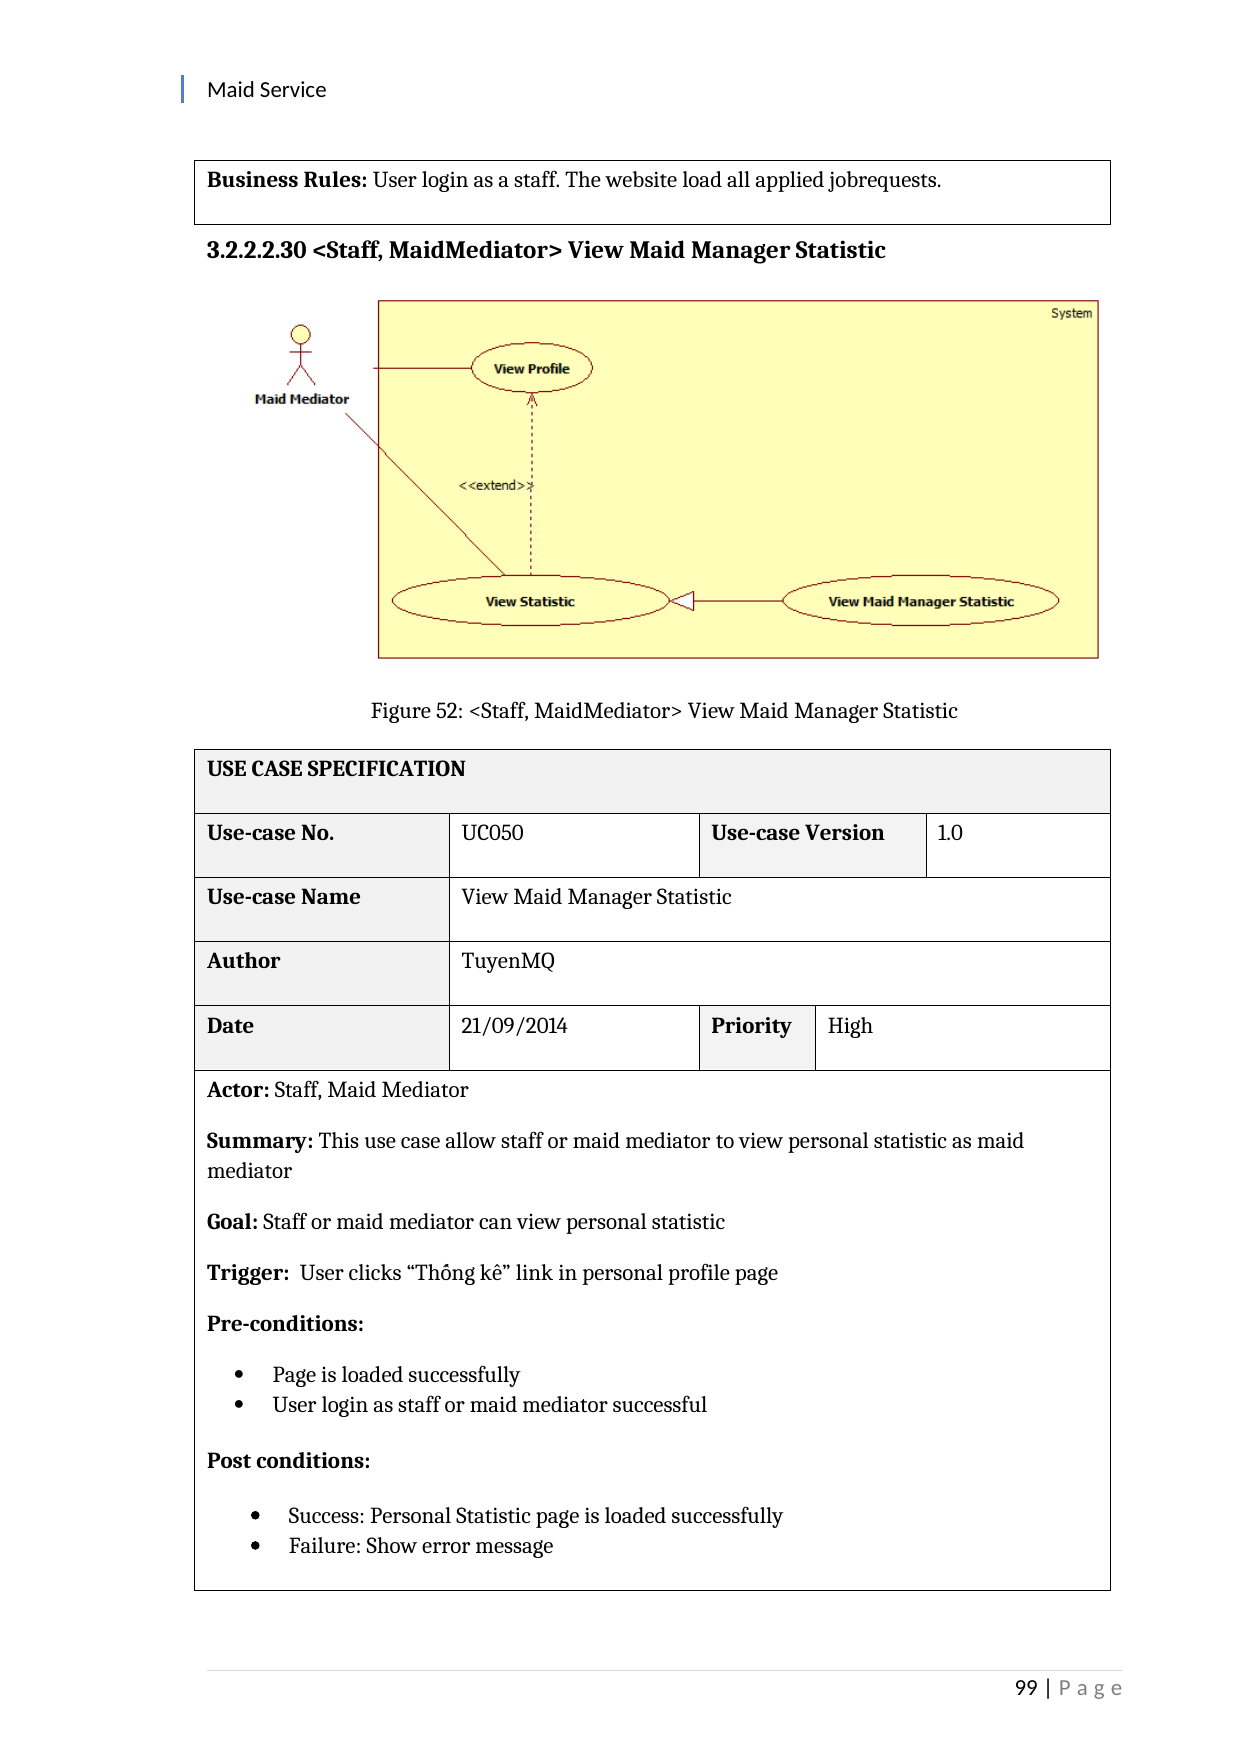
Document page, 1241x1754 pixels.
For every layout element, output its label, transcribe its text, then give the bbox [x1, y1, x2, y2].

table_cell Use-case No. [195, 814, 449, 877]
table_cell TuyenMQ [450, 942, 1110, 1005]
table_cell High [816, 1006, 1110, 1069]
table_cell View Maid Manager Statistic [450, 878, 1110, 941]
table_cell Priority [700, 1006, 815, 1069]
subtitle <Staff, MaidMediator> View Maid Manager Statistic [207, 236, 1122, 264]
table_cell UC050 [450, 814, 699, 877]
table_cell Author [195, 942, 449, 1005]
table_header USE CASE SPECIFICATION [195, 750, 1110, 813]
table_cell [195, 1071, 1110, 1590]
table_cell 21/09/2014 [450, 1006, 699, 1069]
table_cell Use-case Name [195, 878, 449, 941]
table_cell 1.0 [927, 814, 1110, 877]
table_cell Date [195, 1006, 449, 1069]
table_cell Use-case Version [700, 814, 926, 877]
picture [206, 277, 1122, 682]
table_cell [195, 161, 1110, 224]
